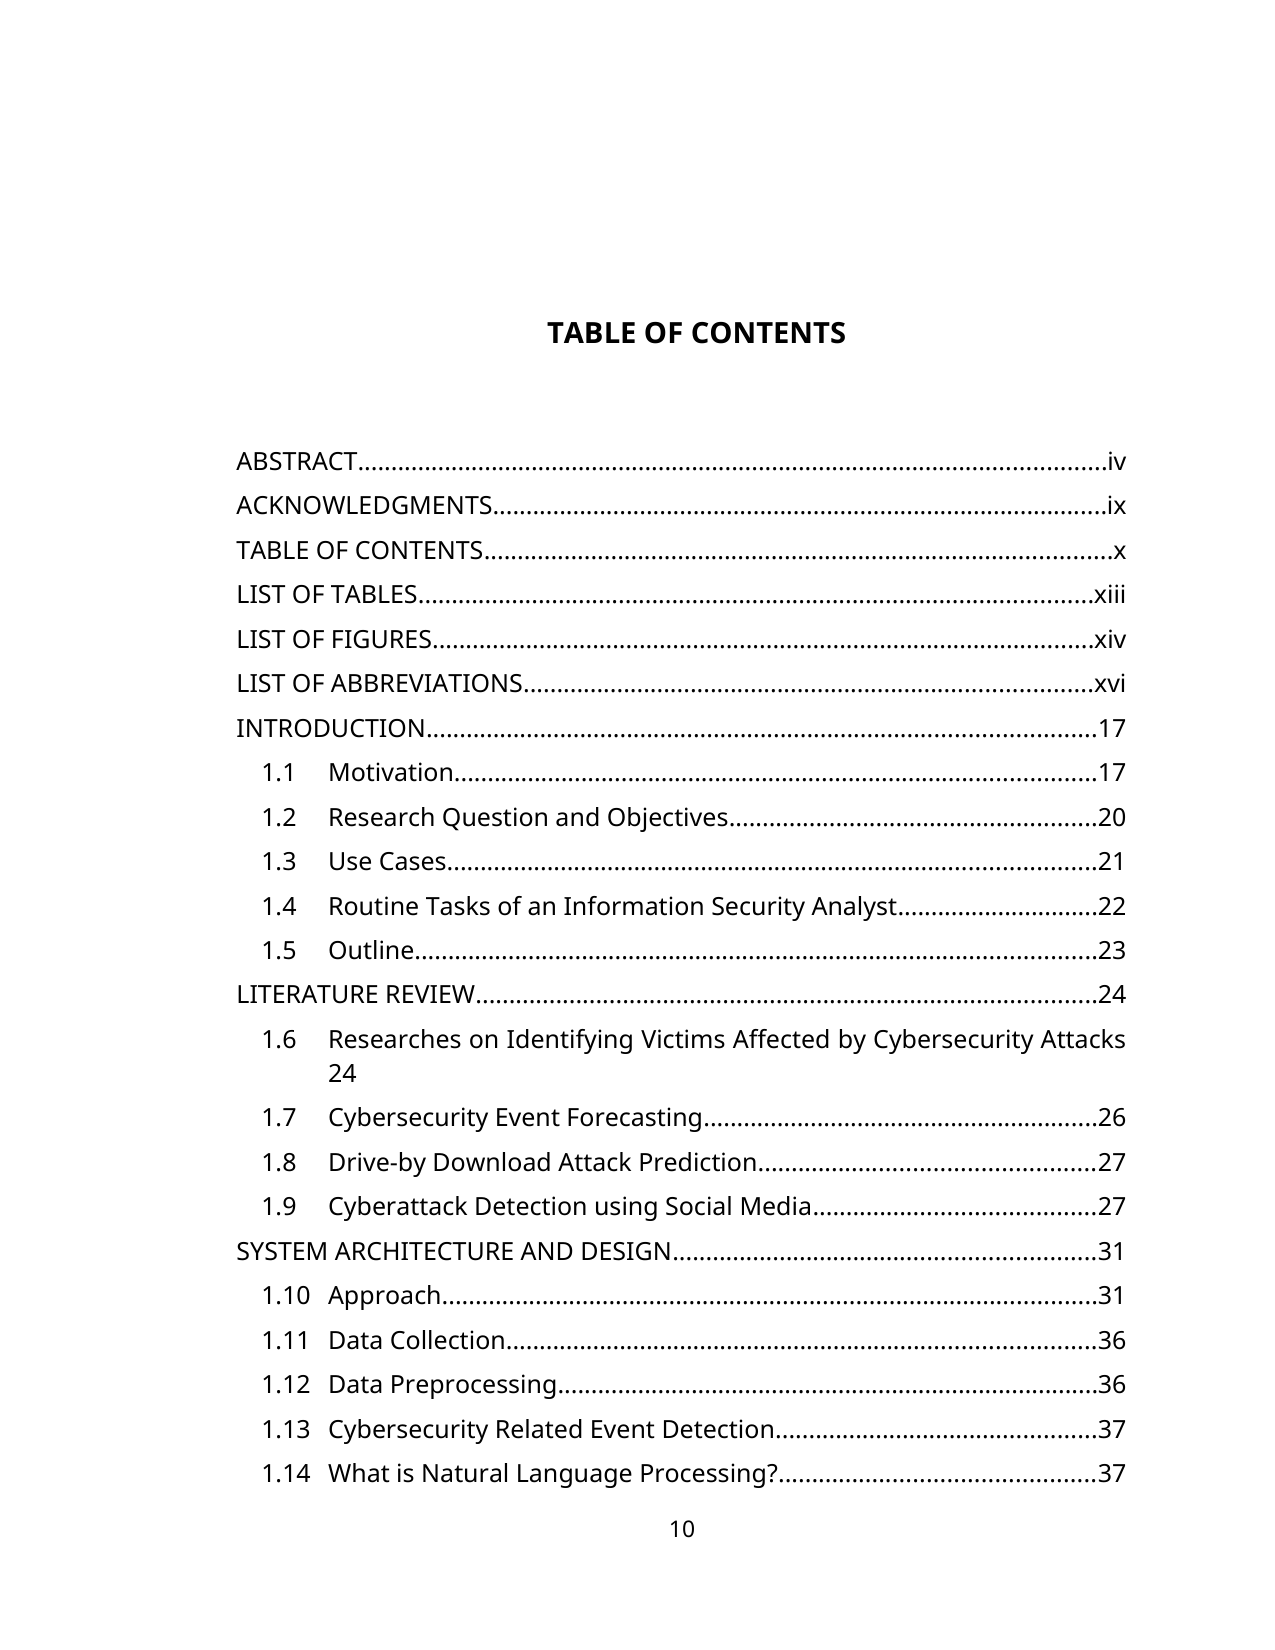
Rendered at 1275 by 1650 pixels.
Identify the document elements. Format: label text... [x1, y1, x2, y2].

subtitle TABLE OF CONTENTS [296, 312, 1097, 352]
